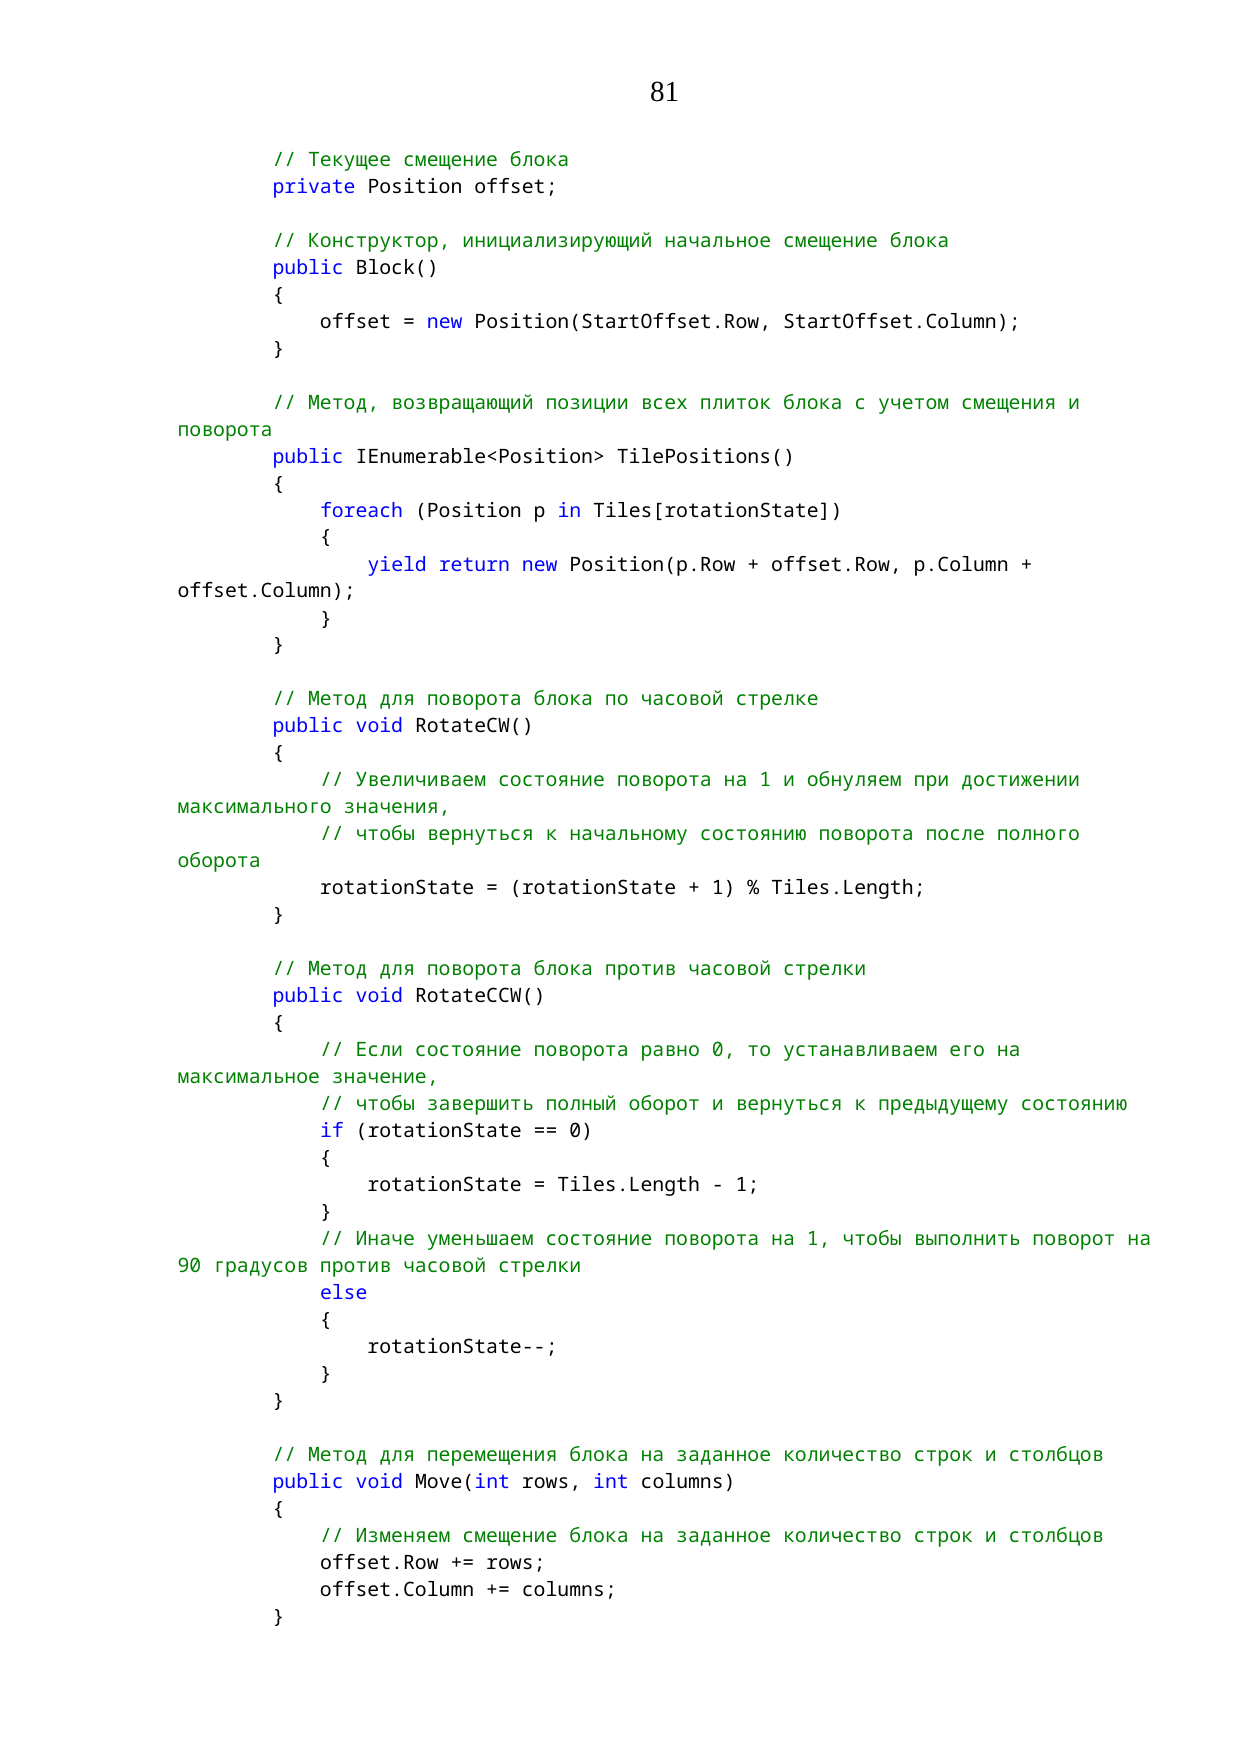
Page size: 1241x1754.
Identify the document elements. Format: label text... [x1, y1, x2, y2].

text { [177, 739, 1152, 766]
text // Метод для поворота блока против часовой стрелки [177, 954, 1152, 981]
text } [177, 631, 1152, 658]
text rotationState = Tiles.Length - 1; [177, 1170, 1152, 1197]
text // Увеличиваем состояние поворота на 1 и обнуляем при достижении максимального значения, [177, 766, 1152, 819]
text { [177, 1494, 1152, 1521]
text rotationState--; [177, 1332, 1152, 1359]
text { [177, 523, 1152, 550]
text offset = new Position(StartOffset.Row, StartOffset.Column); [177, 307, 1152, 334]
text offset.Row += rows; [177, 1548, 1152, 1575]
text public void RotateCW() [177, 712, 1152, 739]
text rotationState = (rotationState + 1) % Tiles.Length; [177, 873, 1152, 901]
text { [177, 1305, 1152, 1332]
text } [177, 604, 1152, 631]
text { [177, 280, 1152, 307]
text // Текущее смещение блока [177, 145, 1152, 172]
text public Block() [177, 253, 1152, 280]
text // Если состояние поворота равно 0, то устанавливаем его на максимальное значение, [177, 1035, 1152, 1089]
text // чтобы завершить полный оборот и вернуться к предыдущему состоянию [177, 1089, 1152, 1116]
text // Конструктор, инициализирующий начальное смещение блока [177, 226, 1152, 253]
text public void Move(int rows, int columns) [177, 1467, 1152, 1494]
text yield return new Position(p.Row + offset.Row, p.Column + offset.Column); [177, 550, 1152, 604]
text else [177, 1278, 1152, 1305]
text offset.Column += columns; [177, 1575, 1152, 1602]
text } [177, 901, 1152, 927]
text // Метод для перемещения блока на заданное количество строк и столбцов [177, 1440, 1152, 1467]
text private Position offset; [177, 172, 1152, 199]
text { [177, 469, 1152, 496]
text } [177, 1359, 1152, 1386]
text // чтобы вернуться к начальному состоянию поворота после полного оборота [177, 819, 1152, 873]
text // Изменяем смещение блока на заданное количество строк и столбцов [177, 1521, 1152, 1548]
text } [177, 334, 1152, 361]
text // Метод для поворота блока по часовой стрелке [177, 685, 1152, 712]
text } [177, 1197, 1152, 1224]
text // Метод, возвращающий позиции всех плиток блока с учетом смещения и поворота [177, 388, 1152, 442]
text } [177, 1602, 1152, 1629]
text } [177, 1386, 1152, 1413]
text public void RotateCCW() [177, 981, 1152, 1008]
text if (rotationState == 0) [177, 1116, 1152, 1143]
text // Иначе уменьшаем состояние поворота на 1, чтобы выполнить поворот на 90 градусов против часовой стрелки [177, 1224, 1152, 1278]
text public IEnumerable<Position> TilePositions() [177, 442, 1152, 469]
text { [177, 1143, 1152, 1170]
text foreach (Position p in Tiles[rotationState]) [177, 496, 1152, 523]
text { [177, 1008, 1152, 1035]
